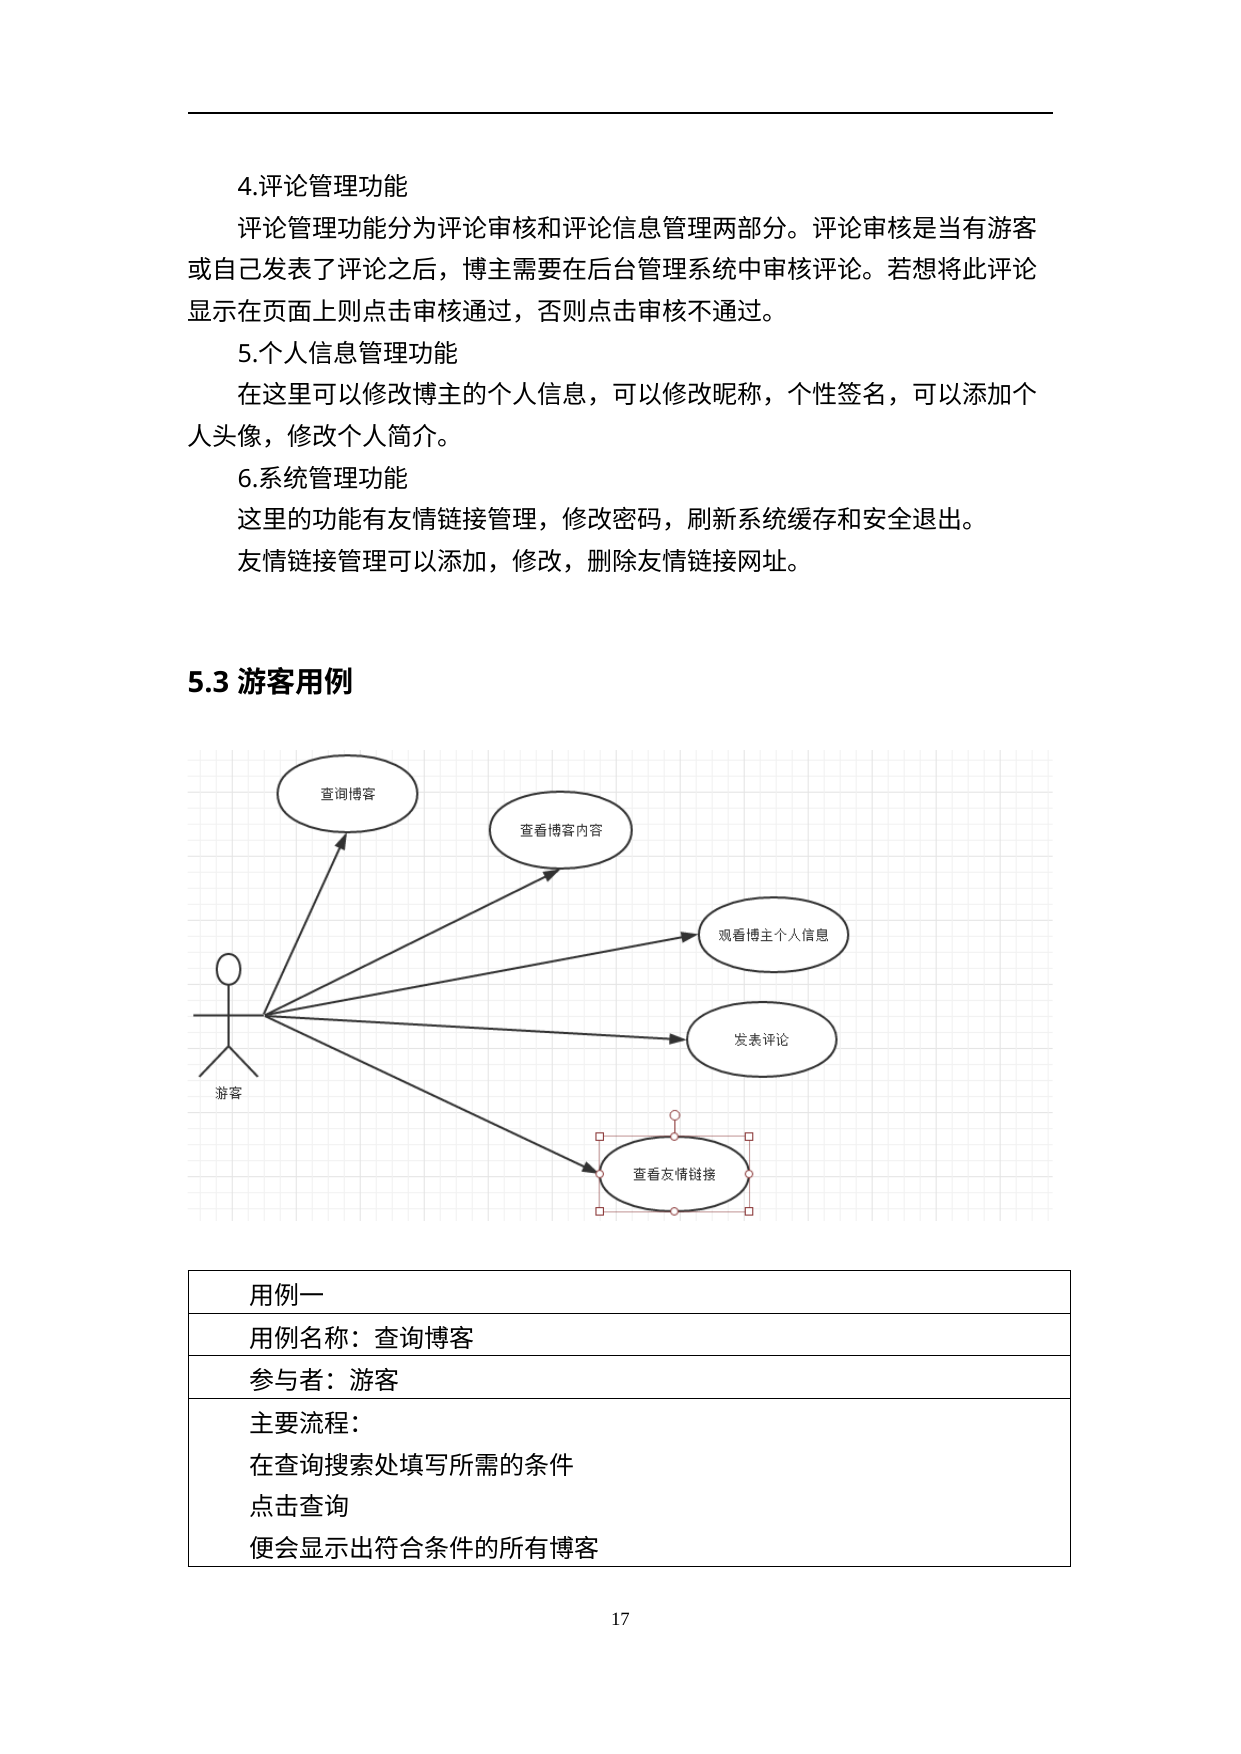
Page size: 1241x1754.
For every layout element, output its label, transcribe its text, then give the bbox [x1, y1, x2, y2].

subtitle 5.3 游客用例 [187, 647, 1053, 712]
table_cell 用例名称：查询博客 [189, 1314, 1070, 1355]
text 4.评论管理功能 [187, 162, 1053, 204]
table_header 用例一 [189, 1271, 1070, 1313]
picture [187, 750, 1053, 1221]
text 评论管理功能分为评论审核和评论信息管理两部分。评论审核是当有游客或自己发表了评论之后，博主需要在后台管理系统中审核评论。若想将此评论显示在页面上则点击审核通过，否则点击审核不通过。 [187, 204, 1053, 329]
text 这里的功能有友情链接管理，修改密码，刷新系统缓存和安全退出。 [187, 495, 1053, 537]
text 在这里可以修改博主的个人信息，可以修改昵称，个性签名，可以添加个人头像，修改个人简介。 [187, 370, 1053, 454]
table_cell 参与者：游客 [189, 1356, 1070, 1398]
text 友情链接管理可以添加，修改，删除友情链接网址。 [187, 537, 1053, 579]
table_cell 主要流程： 在查询搜索处填写所需的条件 点击查询 便会显示出符合条件的所有博客 [189, 1399, 1070, 1566]
text 6.系统管理功能 [187, 454, 1053, 495]
text 5.个人信息管理功能 [187, 329, 1053, 370]
